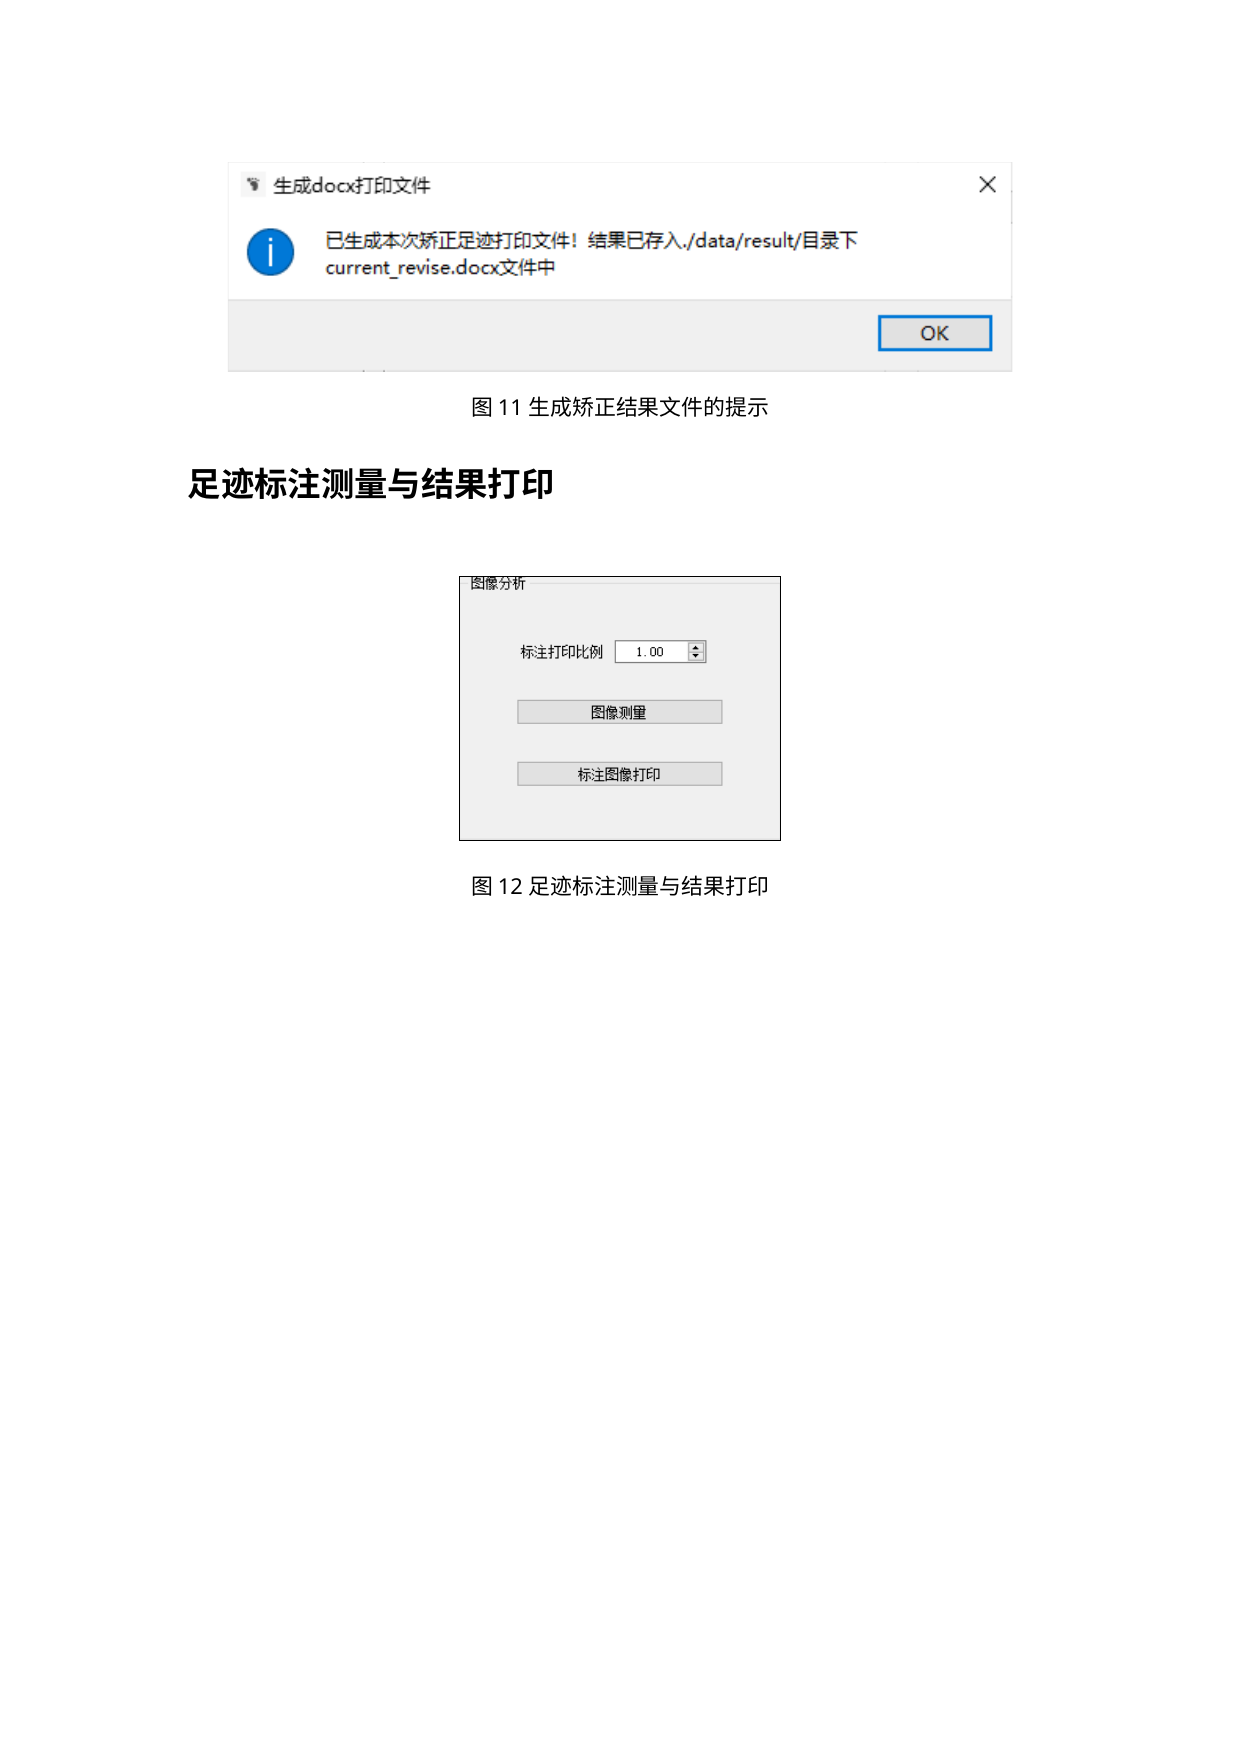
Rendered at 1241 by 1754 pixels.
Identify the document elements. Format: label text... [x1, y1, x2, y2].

picture [460, 577, 780, 840]
subtitle 足迹标注测量与结果打印 [187, 449, 1053, 514]
picture [227, 162, 1013, 372]
text 图11 生成矫正结果文件的提示 [187, 389, 1053, 422]
text 图12 足迹标注测量与结果打印 [187, 869, 1053, 901]
